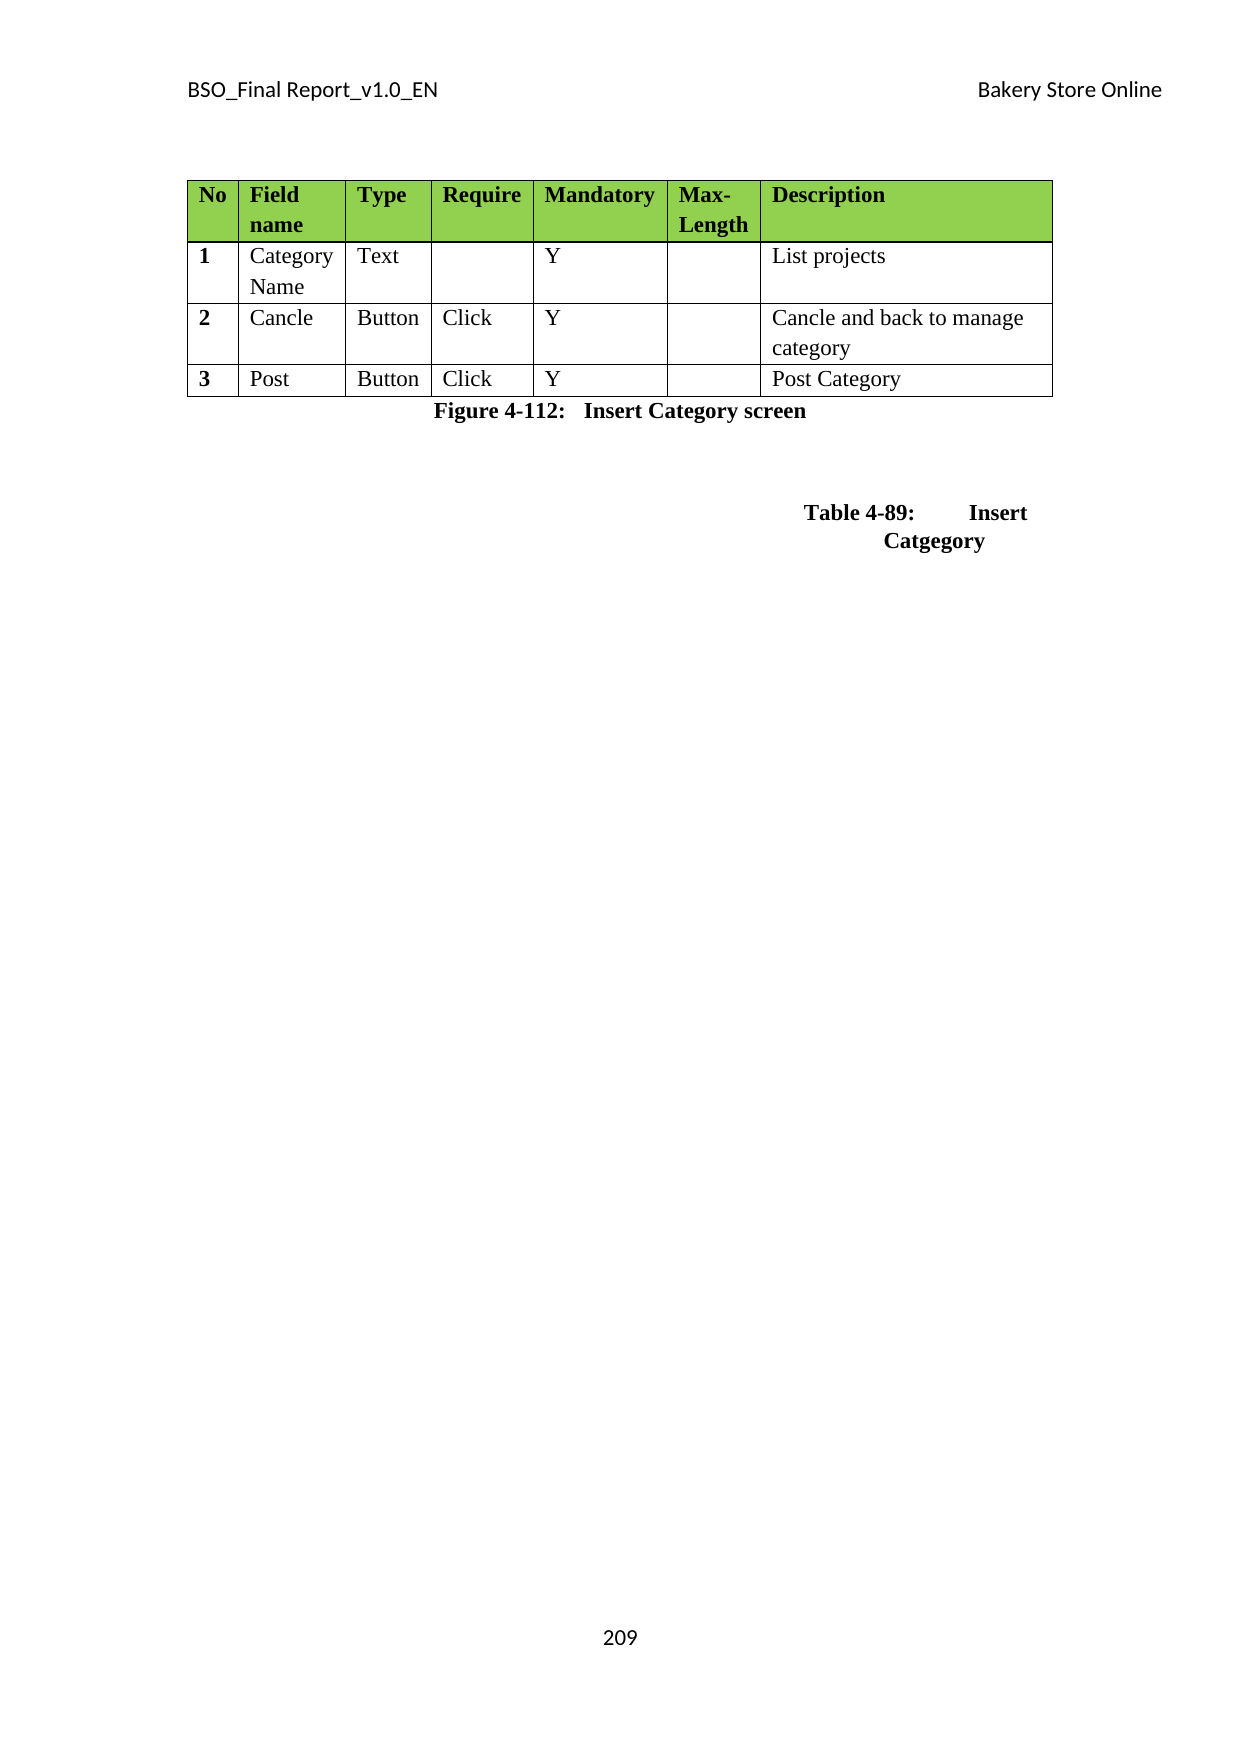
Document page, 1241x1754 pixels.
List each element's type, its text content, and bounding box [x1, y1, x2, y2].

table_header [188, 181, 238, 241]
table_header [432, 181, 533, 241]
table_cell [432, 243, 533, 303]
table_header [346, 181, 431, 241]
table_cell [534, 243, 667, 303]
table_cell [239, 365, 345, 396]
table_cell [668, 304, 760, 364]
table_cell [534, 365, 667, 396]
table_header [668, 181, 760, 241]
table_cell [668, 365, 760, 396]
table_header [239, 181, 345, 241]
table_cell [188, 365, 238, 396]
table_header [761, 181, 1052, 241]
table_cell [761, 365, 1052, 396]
text Insert Category screen [187, 397, 1053, 480]
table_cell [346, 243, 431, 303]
text Insert Catgegory [778, 499, 1053, 553]
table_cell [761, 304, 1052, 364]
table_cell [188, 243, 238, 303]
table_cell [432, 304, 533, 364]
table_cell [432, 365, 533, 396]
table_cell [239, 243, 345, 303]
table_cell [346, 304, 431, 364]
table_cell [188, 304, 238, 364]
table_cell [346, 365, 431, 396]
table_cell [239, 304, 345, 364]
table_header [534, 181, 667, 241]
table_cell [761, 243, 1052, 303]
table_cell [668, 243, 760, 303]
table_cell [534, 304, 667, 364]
